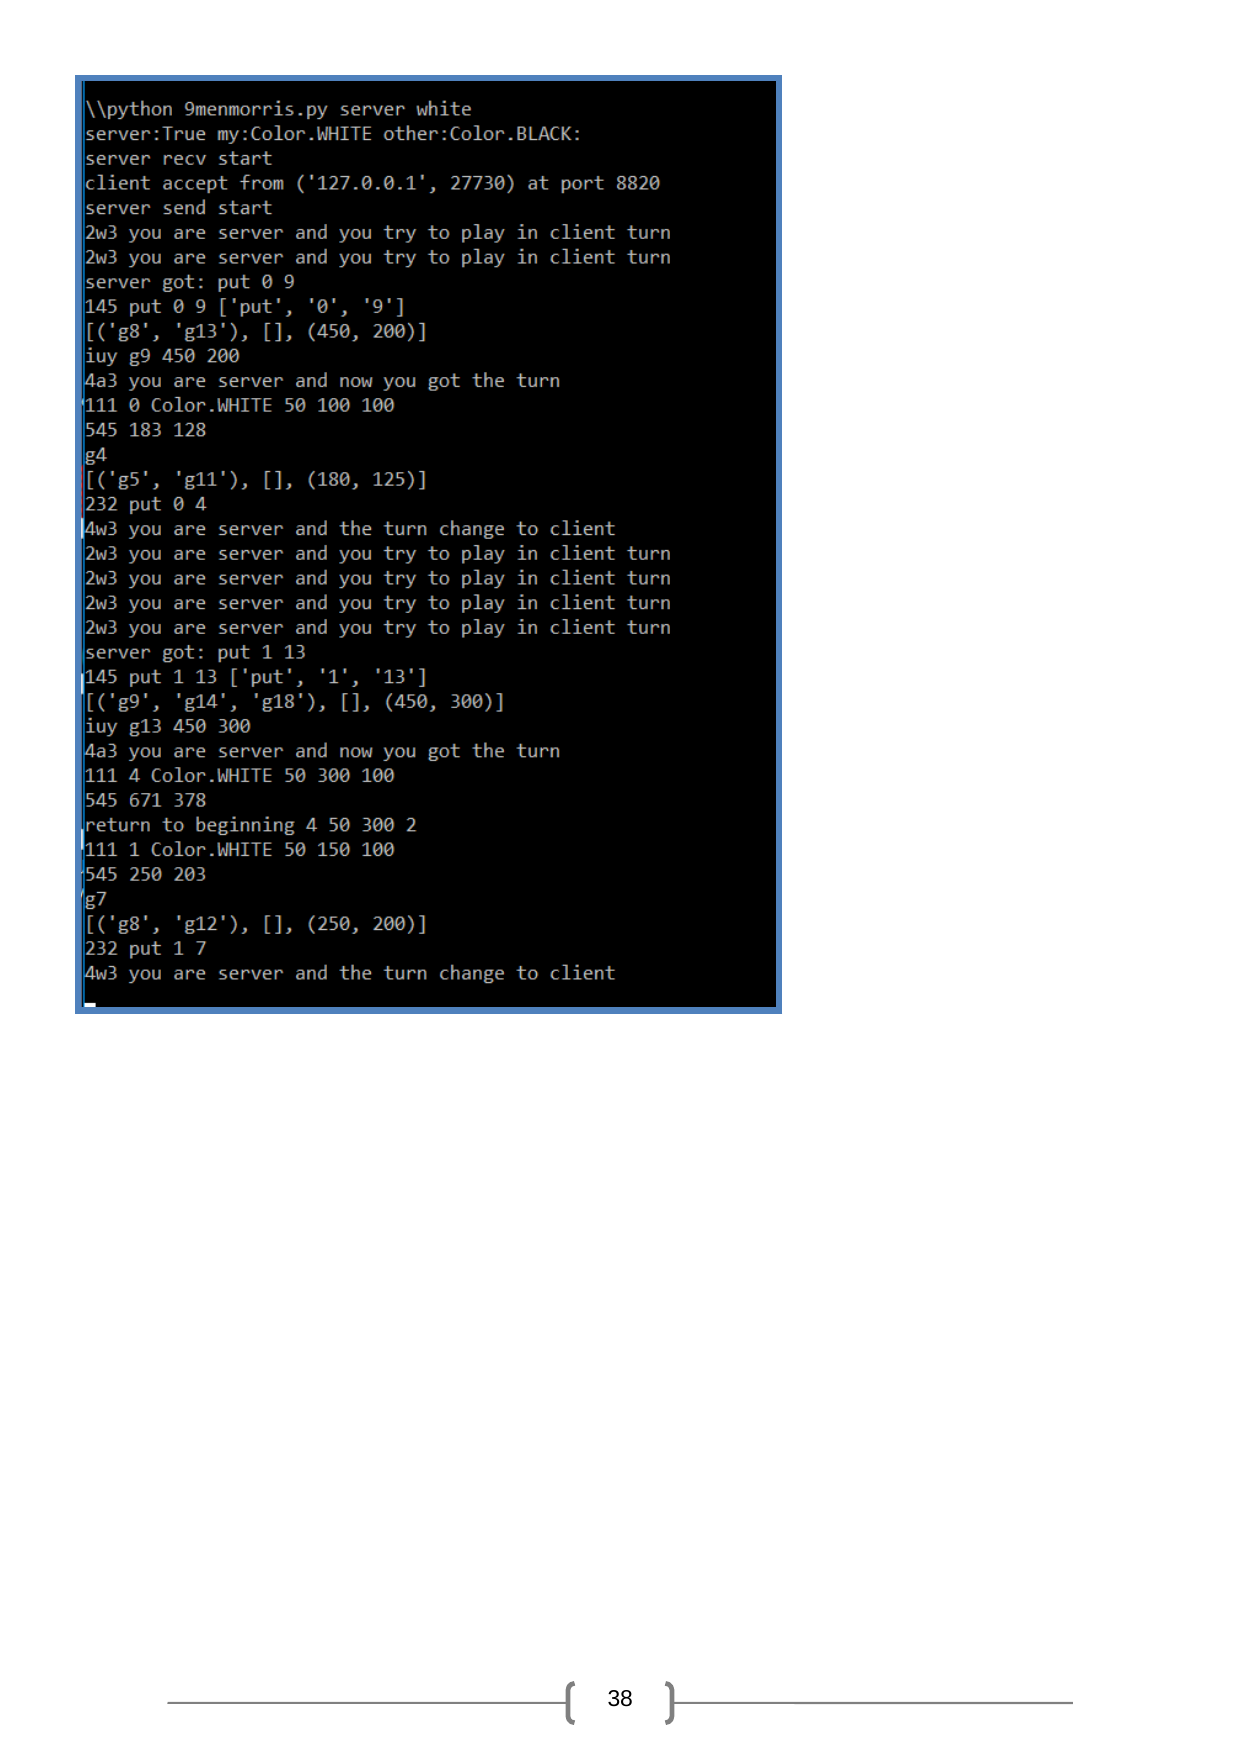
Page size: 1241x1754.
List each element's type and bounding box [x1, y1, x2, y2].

picture [81, 81, 776, 1007]
